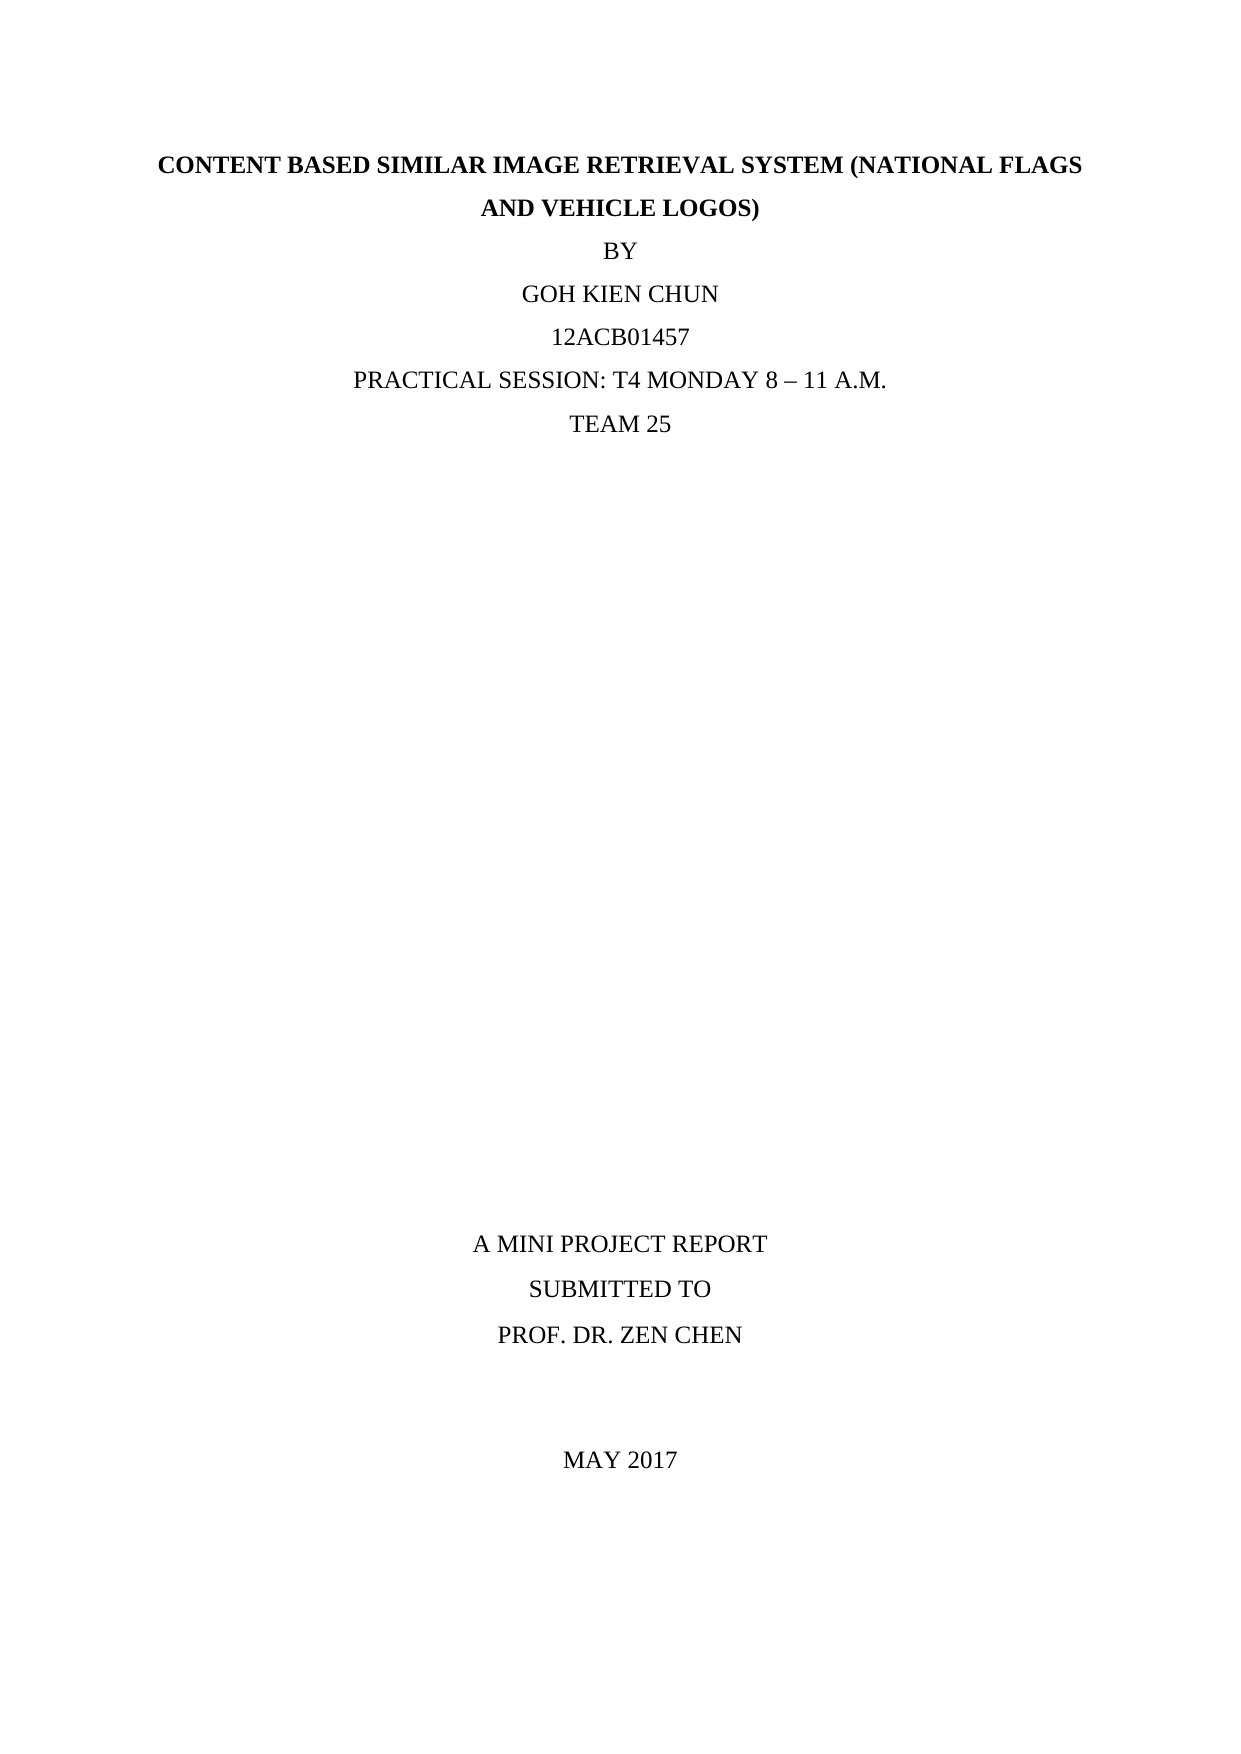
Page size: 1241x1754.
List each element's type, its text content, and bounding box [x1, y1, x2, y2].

text PRACTICAL SESSION: T4 MONDAY 8 – 11 A.M. [150, 366, 1090, 394]
text CONTENT BASED SIMILAR IMAGE RETRIEVAL SYSTEM (NATIONAL FLAGS AND VEHICLE LOGOS) [150, 150, 1090, 222]
text 12ACB01457 [150, 322, 1090, 351]
text MAY 2017 [150, 1445, 1090, 1474]
text A MINI PROJECT REPORT [150, 1229, 1090, 1257]
text BY [150, 236, 1090, 265]
text TEAM 25 [150, 409, 1090, 437]
text SUBMITTED TO [150, 1274, 1090, 1303]
text GOH KIEN CHUN [150, 279, 1090, 308]
text PROF. DR. ZEN CHEN [150, 1321, 1090, 1349]
